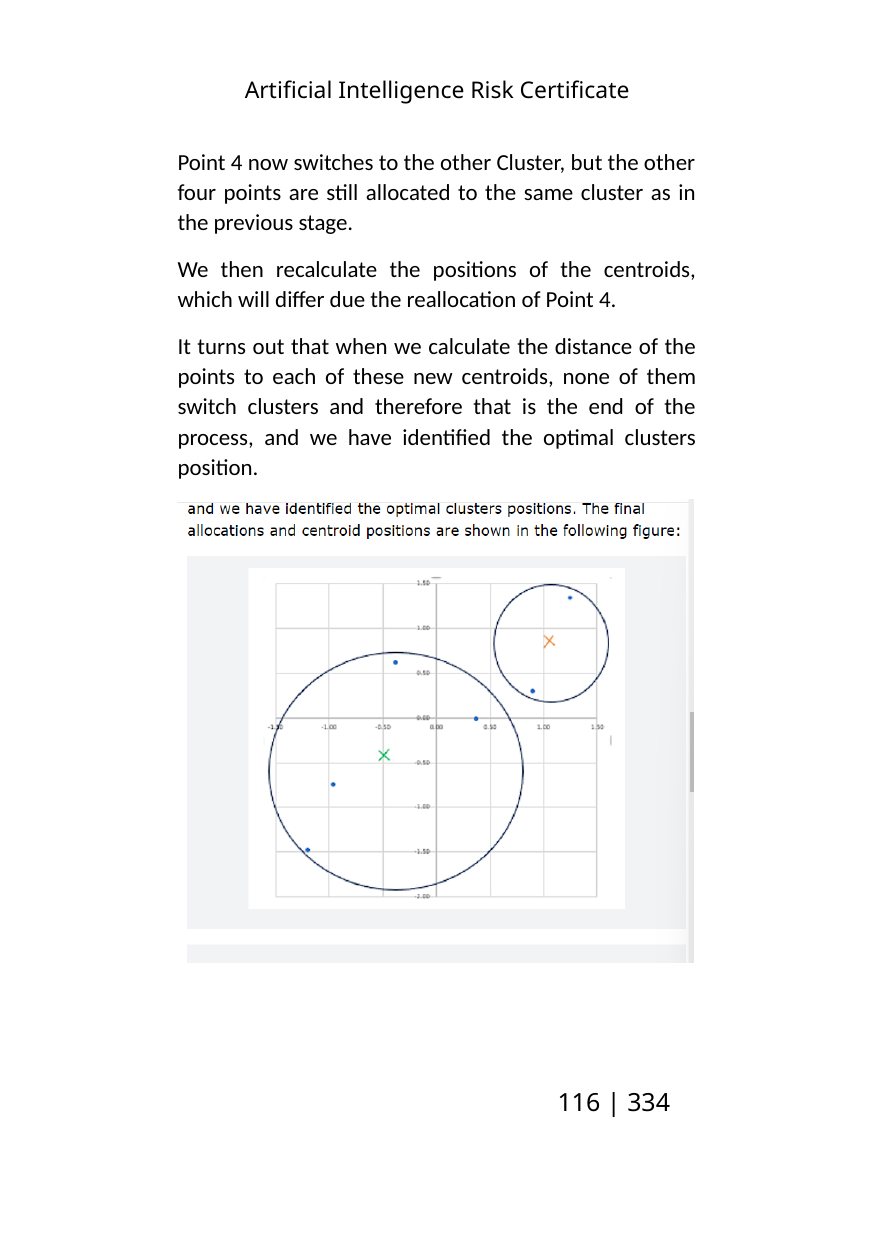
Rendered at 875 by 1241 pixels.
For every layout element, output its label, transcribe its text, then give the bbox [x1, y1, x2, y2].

text Point 4 now switches to the other Cluster, but the other four points are still allocated to the same cluster as in the previous stage. [177, 148, 697, 236]
picture [177, 499, 694, 963]
text It turns out that when we calculate the distance of the points to each of these new centroids, none of them switch clusters and therefore that is the end of the process, and we have identified the optimal clusters position. [177, 332, 697, 481]
text We then recalculate the positions of the centroids, which will differ due the reallocation of Point 4. [177, 255, 697, 313]
